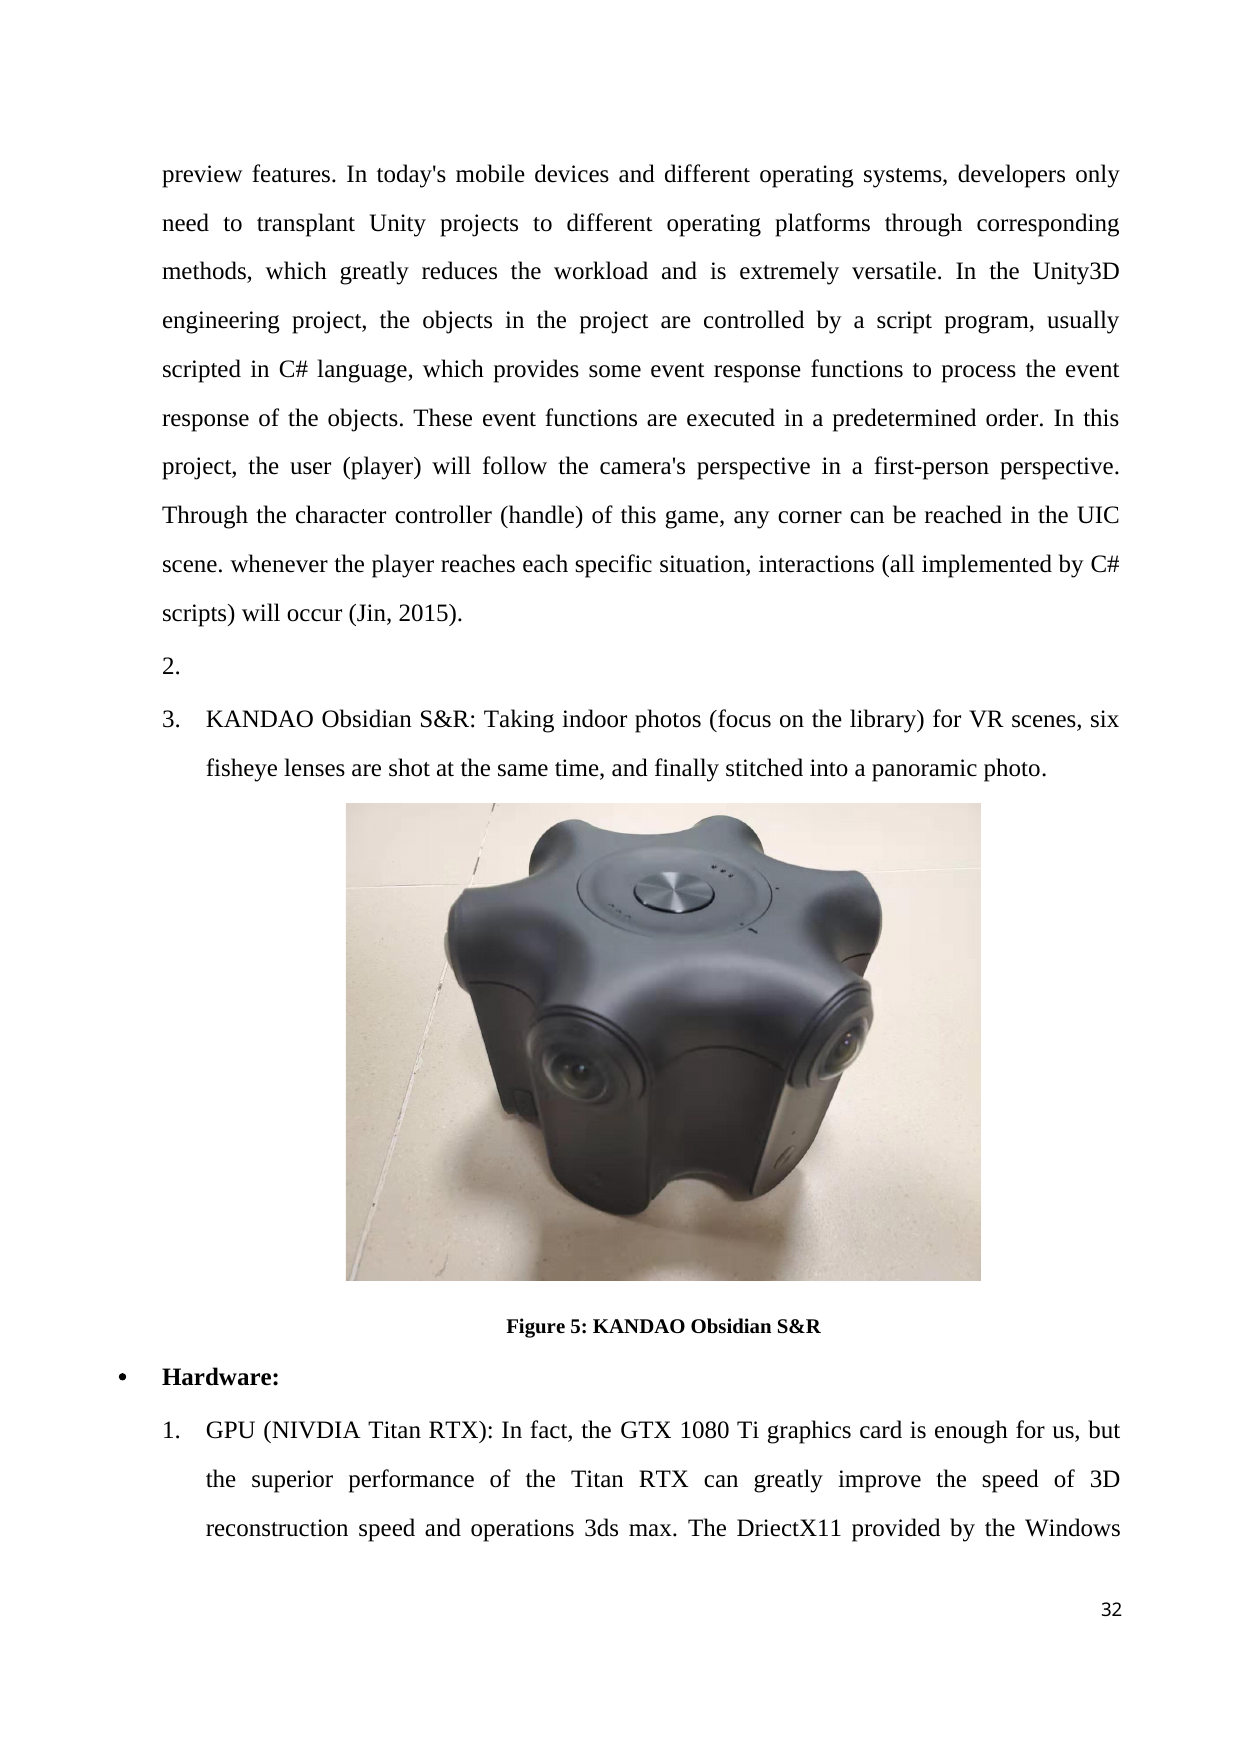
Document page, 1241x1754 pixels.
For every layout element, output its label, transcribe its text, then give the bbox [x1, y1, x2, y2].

list Hardware: [118, 1360, 1121, 1393]
list Figure 5: KANDAO Obsidian S&R [206, 1309, 1121, 1342]
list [118, 157, 1121, 628]
list KANDAO Obsidian S&R: Taking indoor photos (focus on the library) for VR scenes, six fisheye lenses are shot at the same time, and finally stitched into a panoramic photo. [162, 702, 1121, 783]
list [162, 1413, 1121, 1543]
picture [345, 803, 981, 1281]
